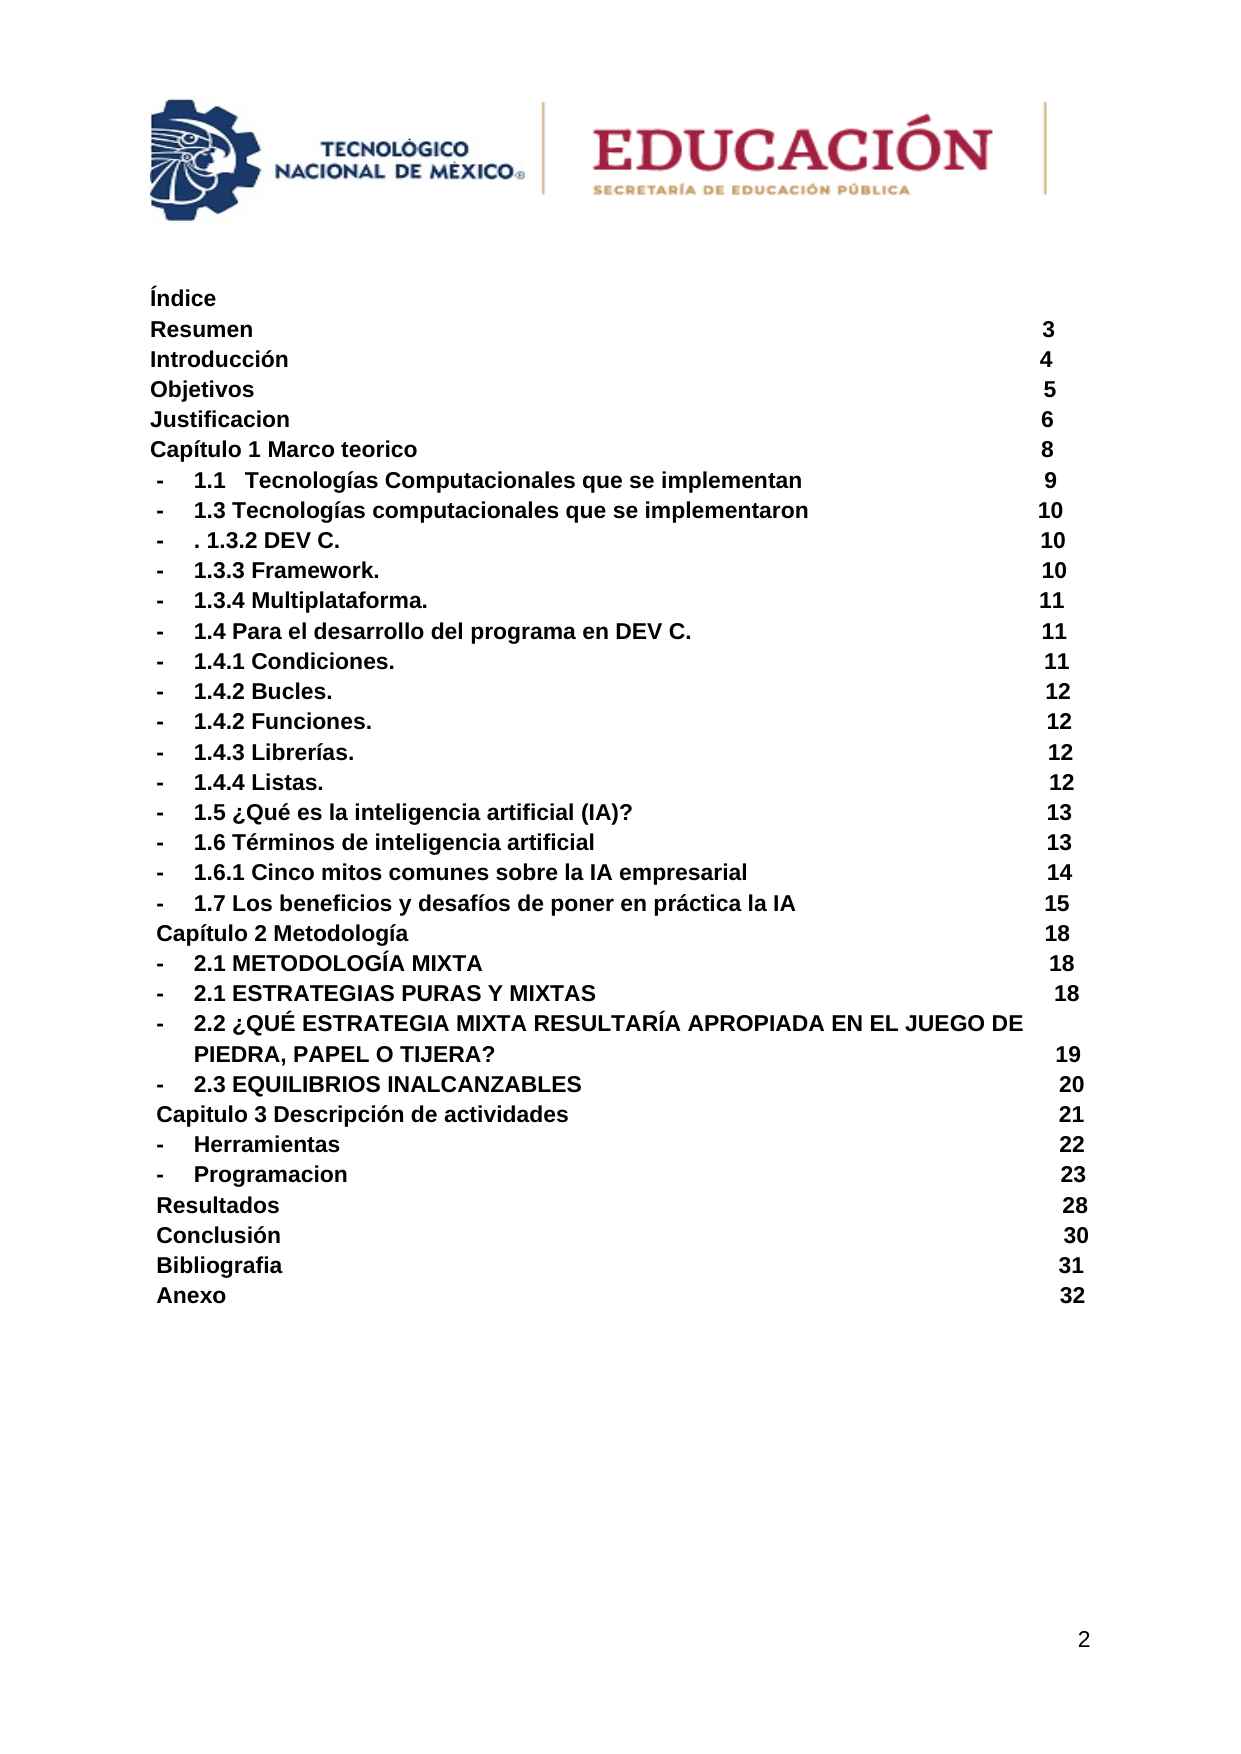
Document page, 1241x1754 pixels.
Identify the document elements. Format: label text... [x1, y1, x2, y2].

list Herramientas 22 [156, 1131, 1090, 1158]
text Conclusión 30 [156, 1222, 1090, 1248]
list 1.6.1 Cinco mitos comunes sobre la IA empresarial 14 [156, 859, 1090, 886]
text Bibliografia 31 [156, 1252, 1090, 1278]
list 1.6 Términos de inteligencia artificial 13 [156, 829, 1090, 856]
list 1.1 Tecnologías Computacionales que se implementan 9 [156, 467, 1090, 493]
text Introducción 4 [150, 346, 1090, 372]
text Capítulo 2 Metodología 18 [156, 920, 1090, 946]
list 2.2 ¿QUÉ ESTRATEGIA MIXTA RESULTARÍA APROPIADA EN EL JUEGO DE PIEDRA, PAPEL O TIJERA? 19 [156, 1010, 1090, 1067]
text Objetivos 5 [150, 376, 1090, 402]
list 2.1 METODOLOGÍA MIXTA 18 [156, 950, 1090, 976]
text Anexo 32 [156, 1282, 1090, 1309]
list 1.5 ¿Qué es la inteligencia artificial (IA)? 13 [156, 799, 1090, 825]
list 2.3 EQUILIBRIOS INALCANZABLES 20 [156, 1071, 1090, 1097]
list 1.4.1 Condiciones. 11 [156, 648, 1090, 674]
text Justificacion 6 [150, 406, 1090, 433]
list 2.1 ESTRATEGIAS PURAS Y MIXTAS 18 [156, 980, 1090, 1007]
list 1.7 Los beneficios y desafíos de poner en práctica la IA 15 [156, 889, 1090, 916]
text Resumen 3 [150, 316, 1090, 342]
list 1.3.3 Framework. 10 [156, 557, 1090, 584]
list 1.4 Para el desarrollo del programa en DEV C. 11 [156, 618, 1090, 644]
list 1.4.4 Listas. 12 [156, 769, 1090, 795]
list . 1.3.2 DEV C. 10 [156, 527, 1090, 553]
text Resultados 28 [156, 1192, 1090, 1218]
list 1.4.2 Funciones. 12 [156, 708, 1090, 735]
text Índice [150, 285, 1090, 312]
list 1.3 Tecnologías computacionales que se implementaron 10 [156, 497, 1090, 523]
list Programacion 23 [156, 1161, 1090, 1188]
list 1.4.3 Librerías. 12 [156, 738, 1090, 765]
picture [150, 75, 1087, 225]
text Capitulo 3 Descripción de actividades 21 [156, 1101, 1090, 1127]
text Capítulo 1 Marco teorico 8 [150, 436, 1090, 463]
list 1.3.4 Multiplataforma. 11 [156, 587, 1090, 614]
list 1.4.2 Bucles. 12 [156, 678, 1090, 704]
